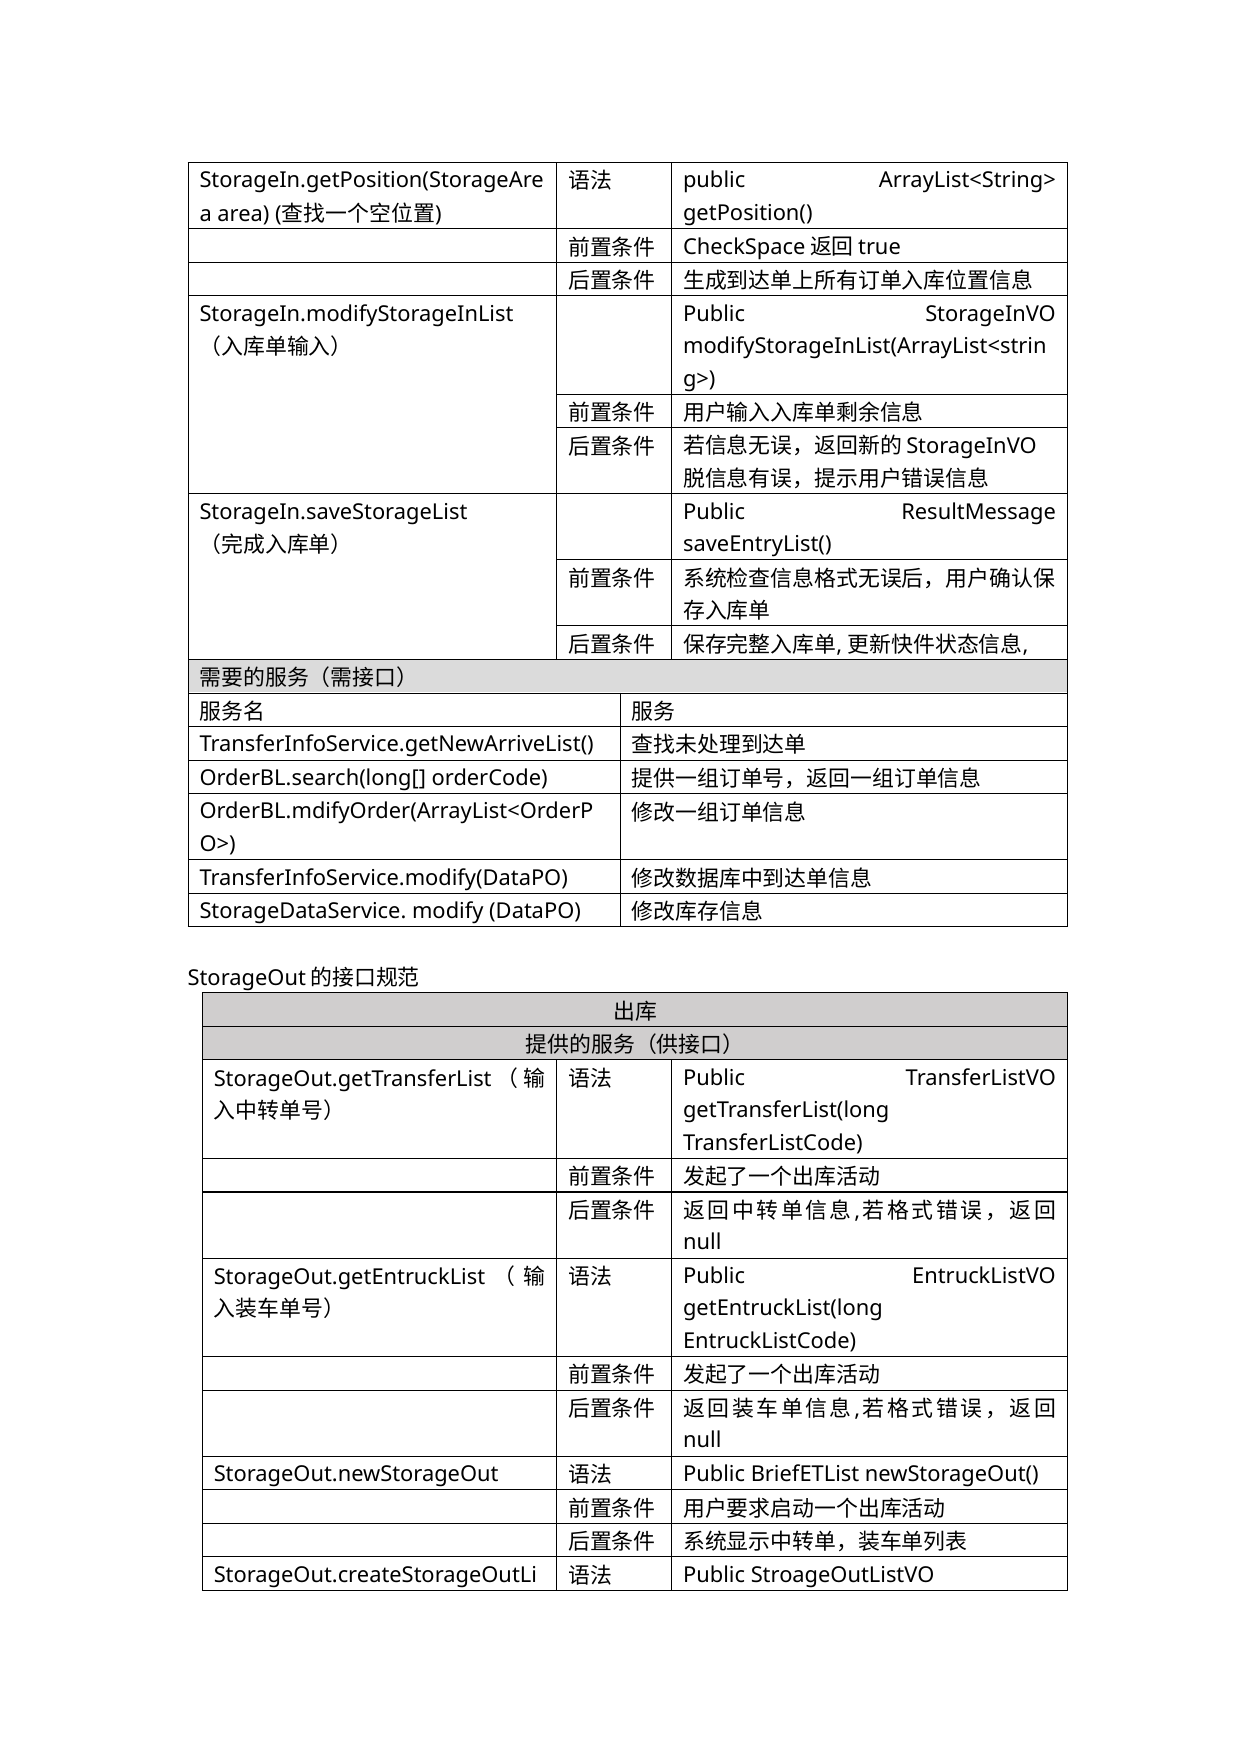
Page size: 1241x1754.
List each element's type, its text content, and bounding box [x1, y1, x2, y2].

table_cell 后置条件 [557, 1524, 671, 1556]
table_cell Public BriefETList newStorageOut() [672, 1457, 1067, 1489]
table_cell StorageIn.saveStorageList （完成入库单） [189, 494, 556, 659]
table_cell 前置条件 [557, 1159, 671, 1191]
table_cell 语法 [557, 1457, 671, 1489]
table_cell 生成到达单上所有订单入库位置信息 [672, 263, 1067, 295]
table_cell 修改数据库中到达单信息 [621, 860, 1067, 893]
table_cell 返回中转单信息,若格式错误，返回null [672, 1193, 1067, 1257]
table_cell 后置条件 [557, 1391, 671, 1456]
table_cell Public ResultMessage saveEntryList() [672, 494, 1067, 559]
table_cell 服务名 [189, 694, 620, 726]
table_cell 前置条件 [557, 560, 671, 625]
table_cell 语法 [557, 163, 671, 228]
table_cell 发起了一个出库活动 [672, 1159, 1067, 1191]
table_cell 修改一组订单信息 [621, 794, 1067, 859]
table_cell StorageOut.getEntruckList（输入装车单号） [203, 1259, 556, 1356]
table_cell [203, 1490, 556, 1523]
table_cell 后置条件 [557, 428, 671, 493]
table_cell StorageOut.newStorageOut [203, 1457, 556, 1489]
table_cell OrderBL.search(long[] orderCode) [189, 761, 620, 793]
table_cell [189, 263, 556, 295]
table_cell StorageIn.getPosition(StorageArea area) (查找一个空位置) [189, 163, 556, 228]
table_cell 后置条件 [557, 263, 671, 295]
table_cell 修改库存信息 [621, 894, 1067, 926]
table_cell [203, 1159, 556, 1191]
table_cell 服务 [621, 694, 1067, 726]
table_cell 语法 [557, 1060, 671, 1158]
table_cell [557, 296, 671, 394]
table_cell 保存完整入库单, 更新快件状态信息, [672, 626, 1067, 659]
table_cell 用户要求启动一个出库活动 [672, 1490, 1067, 1523]
table_cell 用户输入入库单剩余信息 [672, 395, 1067, 427]
table_cell [189, 229, 556, 262]
table_cell 若信息无误，返回新的StorageInVO 脱信息有误，提示用户错误信息 [672, 428, 1067, 493]
table_cell 提供一组订单号，返回一组订单信息 [621, 761, 1067, 793]
table_cell OrderBL.mdifyOrder(ArrayList<OrderPO>) [189, 794, 620, 859]
table_cell [203, 1357, 556, 1389]
table_cell 发起了一个出库活动 [672, 1357, 1067, 1389]
table_cell 前置条件 [557, 1357, 671, 1389]
table_cell 提供的服务（供接口） [203, 1027, 1067, 1059]
table_cell StorageDataService. modify (DataPO) [189, 894, 620, 926]
table_cell 前置条件 [557, 395, 671, 427]
table_cell 语法 [557, 1259, 671, 1356]
table_cell [203, 1524, 556, 1556]
table_cell Public TransferListVO getTransferList(long TransferListCode) [672, 1060, 1067, 1158]
table_cell 系统显示中转单，装车单列表 [672, 1524, 1067, 1556]
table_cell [203, 1557, 556, 1590]
table_cell Public StorageInVO modifyStorageInList(ArrayList<string>) [672, 296, 1067, 394]
table_cell 返回装车单信息,若格式错误，返回null [672, 1391, 1067, 1456]
table_cell CheckSpace返回true [672, 229, 1067, 262]
table_cell TransferInfoService.modify(DataPO) [189, 860, 620, 893]
text StorageOut的接口规范 [187, 960, 1053, 992]
table_cell [203, 1193, 556, 1257]
table_header 出库 [203, 993, 1067, 1026]
table_cell 系统检查信息格式无误后，用户确认保存入库单 [672, 560, 1067, 625]
table_cell StorageOut.getTransferList（输入中转单号） [203, 1060, 556, 1158]
table_cell 后置条件 [557, 1193, 671, 1257]
table_cell public ArrayList<String> getPosition() [672, 163, 1067, 228]
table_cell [672, 1557, 1067, 1590]
table_cell StorageIn.modifyStorageInList （入库单输入） [189, 296, 556, 493]
table_cell 查找未处理到达单 [621, 727, 1067, 759]
table_cell [557, 494, 671, 559]
table_cell 语法 [557, 1557, 671, 1590]
table_cell Public EntruckListVO getEntruckList(long EntruckListCode) [672, 1259, 1067, 1356]
table_cell 需要的服务（需接口） [189, 660, 1067, 692]
table_cell TransferInfoService.getNewArriveList() [189, 727, 620, 759]
table_cell 前置条件 [557, 1490, 671, 1523]
table_cell [203, 1391, 556, 1456]
table_cell 前置条件 [557, 229, 671, 262]
table_cell 后置条件 [557, 626, 671, 659]
